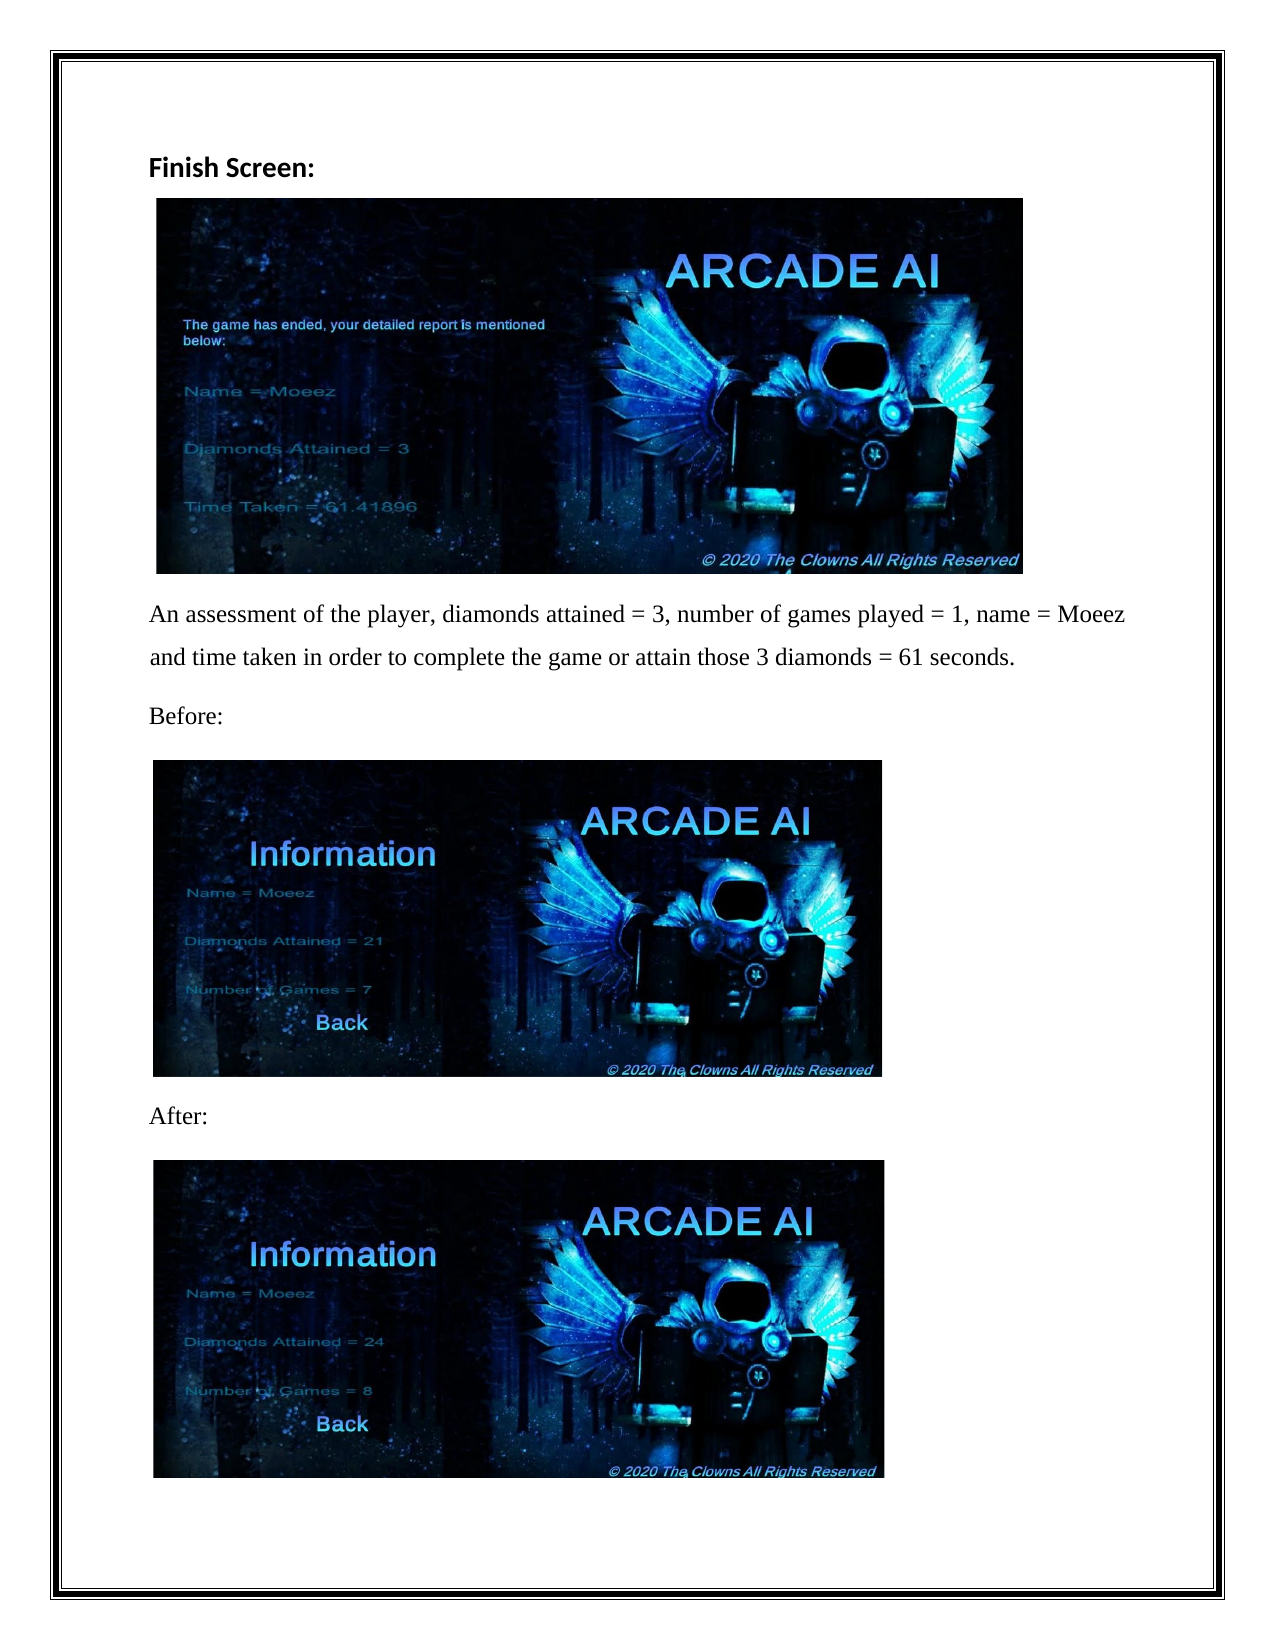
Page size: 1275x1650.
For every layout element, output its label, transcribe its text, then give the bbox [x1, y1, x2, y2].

picture [153, 1160, 885, 1478]
text After: [148, 1101, 1126, 1130]
picture [153, 760, 883, 1077]
text Finish Screen: [148, 149, 1181, 185]
text Before: [148, 701, 1126, 730]
text An assessment of the player, diamonds attained = 3, number of games played = 1, name = Moeez and time taken in order to complete the game or attain those 3 diamonds = 61 seconds. [148, 599, 1126, 670]
picture [156, 198, 1023, 574]
